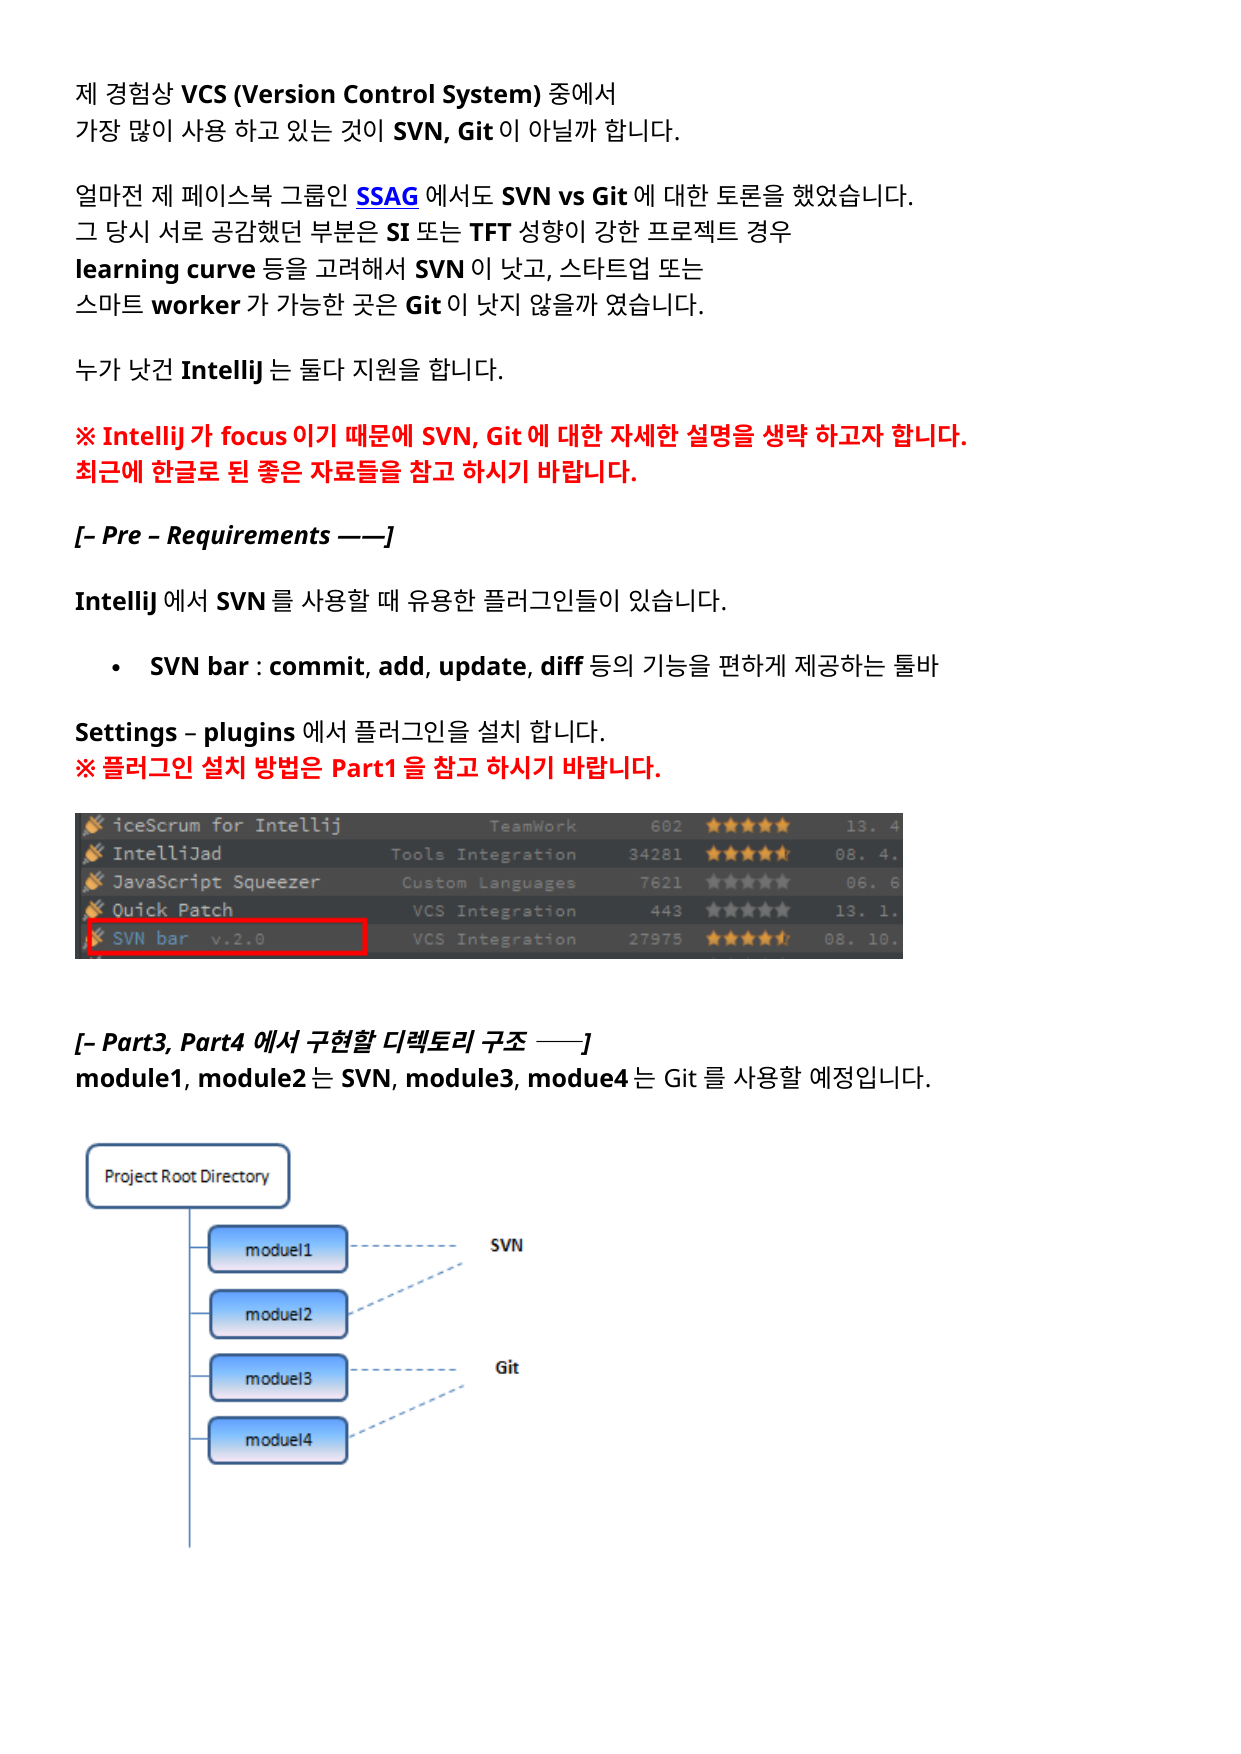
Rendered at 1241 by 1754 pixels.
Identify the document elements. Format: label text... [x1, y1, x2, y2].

picture [75, 813, 903, 959]
text ※ IntelliJ가 focus이기 때문에 SVN, Git에 대한 자세한 설명을 생략 하고자 합니다. 최근에 한글로 된 좋은 자료들을 참고 하시기 바랍니다. [75, 416, 1165, 489]
picture [75, 1123, 738, 1567]
text 제 경험상 VCS (Version Control System) 중에서 가장 많이 사용 하고 있는 것이 SVN, Git이 아닐까 합니다. [75, 75, 1165, 147]
text Settings – plugins 에서 플러그인을 설치 합니다. ※ 플러그인 설치 방법은 Part1을 참고 하시기 바랍니다. [75, 712, 1165, 784]
text IntelliJ에서 SVN를 사용할 때 유용한 플러그인들이 있습니다. [75, 581, 1165, 617]
text 얼마전 제 페이스북 그룹인 SSAG 에서도 SVN vs Git에 대한 토론을 했었습니다. 그 당시 서로 공감했던 부분은 SI 또는 TFT 성향이 강한 프로젝트 경우 learning curve 등을 고려해서 SVN이 낫고, 스타트업 또는 스마트 worker가 가능한 곳은 Git이 낫지 않을까 였습니다. [75, 177, 1165, 322]
list SVN bar : commit, add, update, diff 등의 기능을 편하게 제공하는 툴바 [112, 647, 1165, 683]
text 누가 낫건 IntelliJ는 둘다 지원을 합니다. [75, 351, 1165, 387]
text [– Pre – Requirements ——] [75, 518, 1165, 552]
text [– Part3, Part4 에서 구현할 디렉토리 구조 ——] module1, module2는 SVN, module3, modue4는 Git 를 사용할 예정입니다. [75, 988, 1165, 1094]
